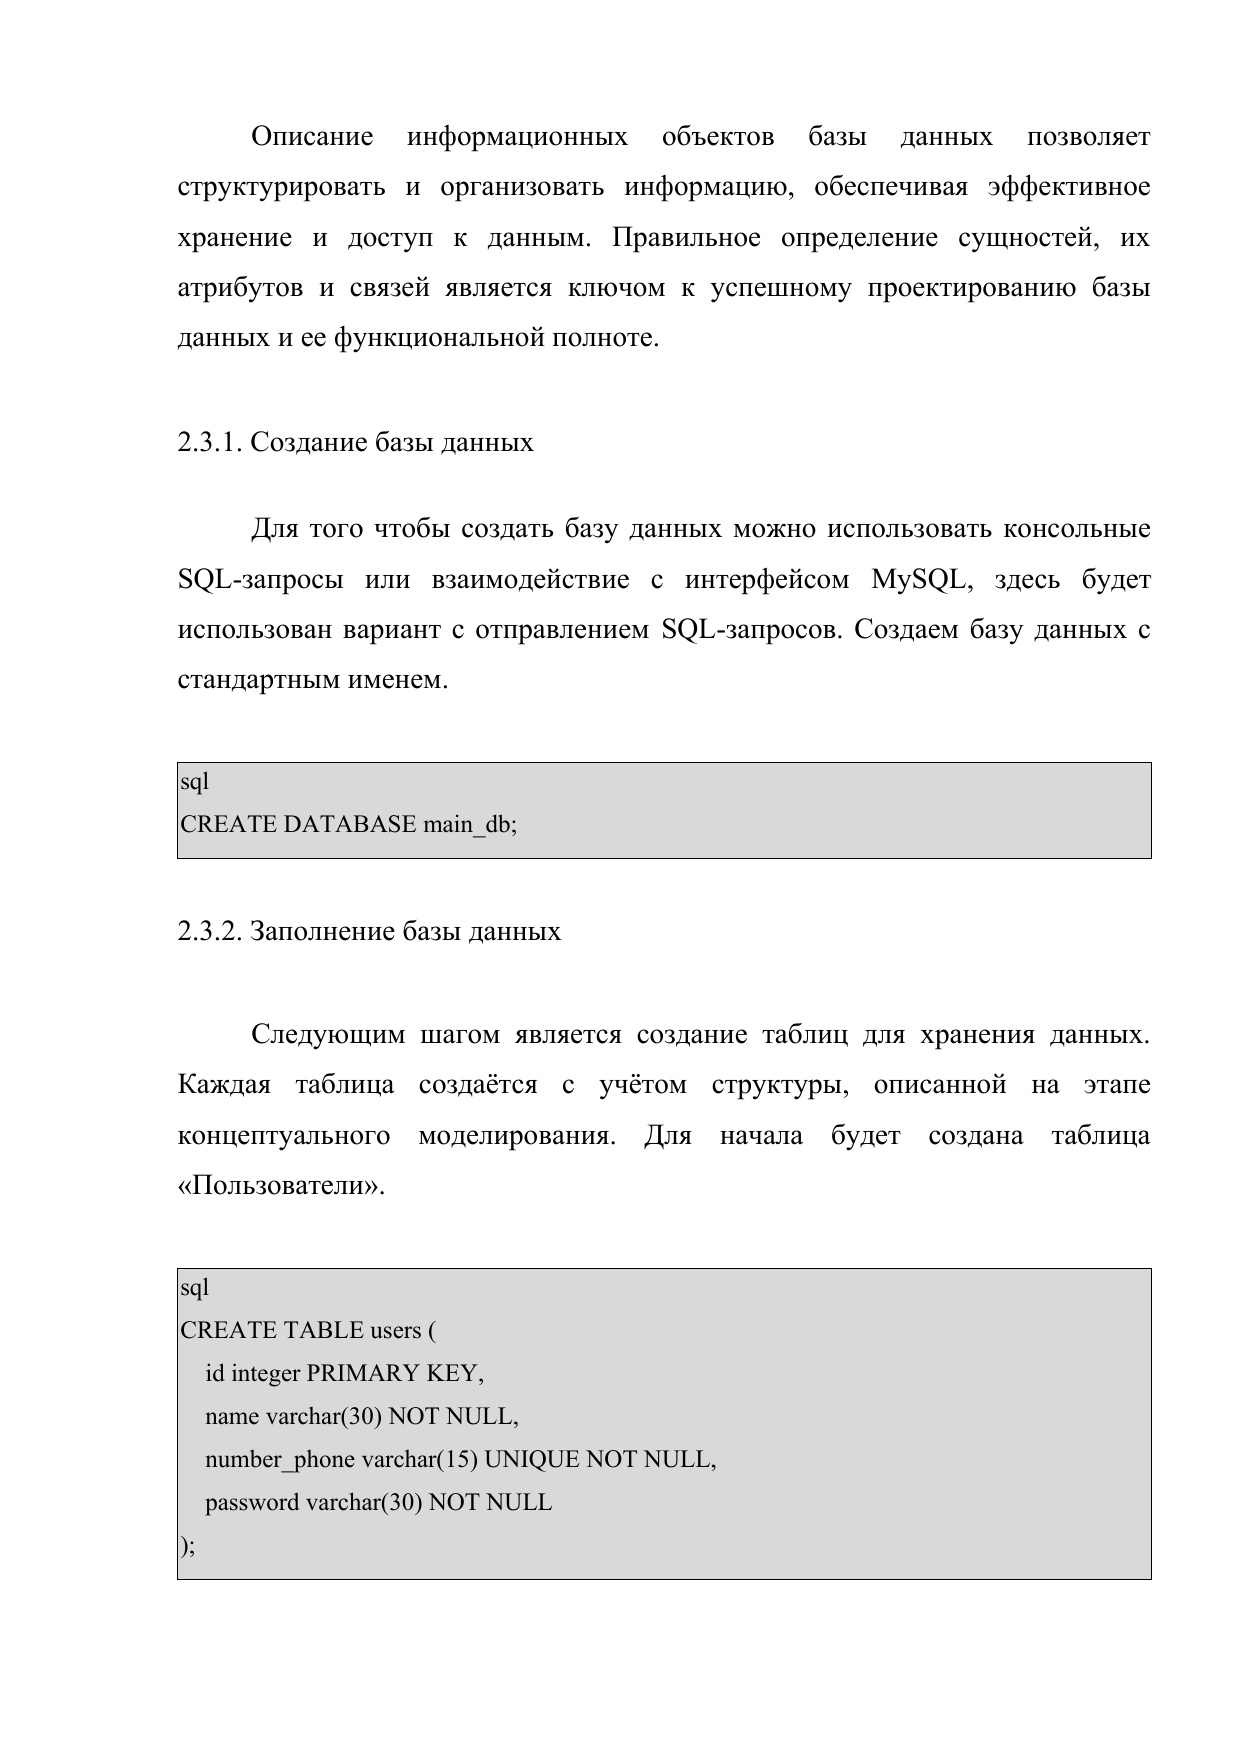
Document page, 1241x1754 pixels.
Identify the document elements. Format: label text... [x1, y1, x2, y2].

text Следующим шагом является создание таблиц для хранения данных. Каждая таблица создаётся с учётом структуры, описанной на этапе концептуального моделирования. Для начала будет создана таблица «Пользователи». [177, 1016, 1152, 1201]
subtitle 2.3.1. Создание базы данных [177, 424, 1152, 458]
text Описание информационных объектов базы данных позволяет структурировать и организовать информацию, обеспечивая эффективное хранение и доступ к данным. Правильное определение сущностей, их атрибутов и связей является ключом к успешному проектированию базы данных и ее функциональной полноте. [177, 118, 1152, 353]
table_header sql CREATE TABLE users ( id integer PRIMARY KEY, name varchar(30) NOT NULL, number_phone varchar(15) UNIQUE NOT NULL, password varchar(30) NOT NULL ); [178, 1269, 1151, 1579]
subtitle 2.3.2. Заполнение базы данных [177, 913, 1152, 947]
table_header sql CREATE DATABASE main_db; [178, 763, 1151, 858]
text Для того чтобы создать базу данных можно использовать консольные SQL-запросы или взаимодействие с интерфейсом MySQL, здесь будет использован вариант с отправлением SQL-запросов. Создаем базу данных с стандартным именем. [177, 511, 1152, 695]
